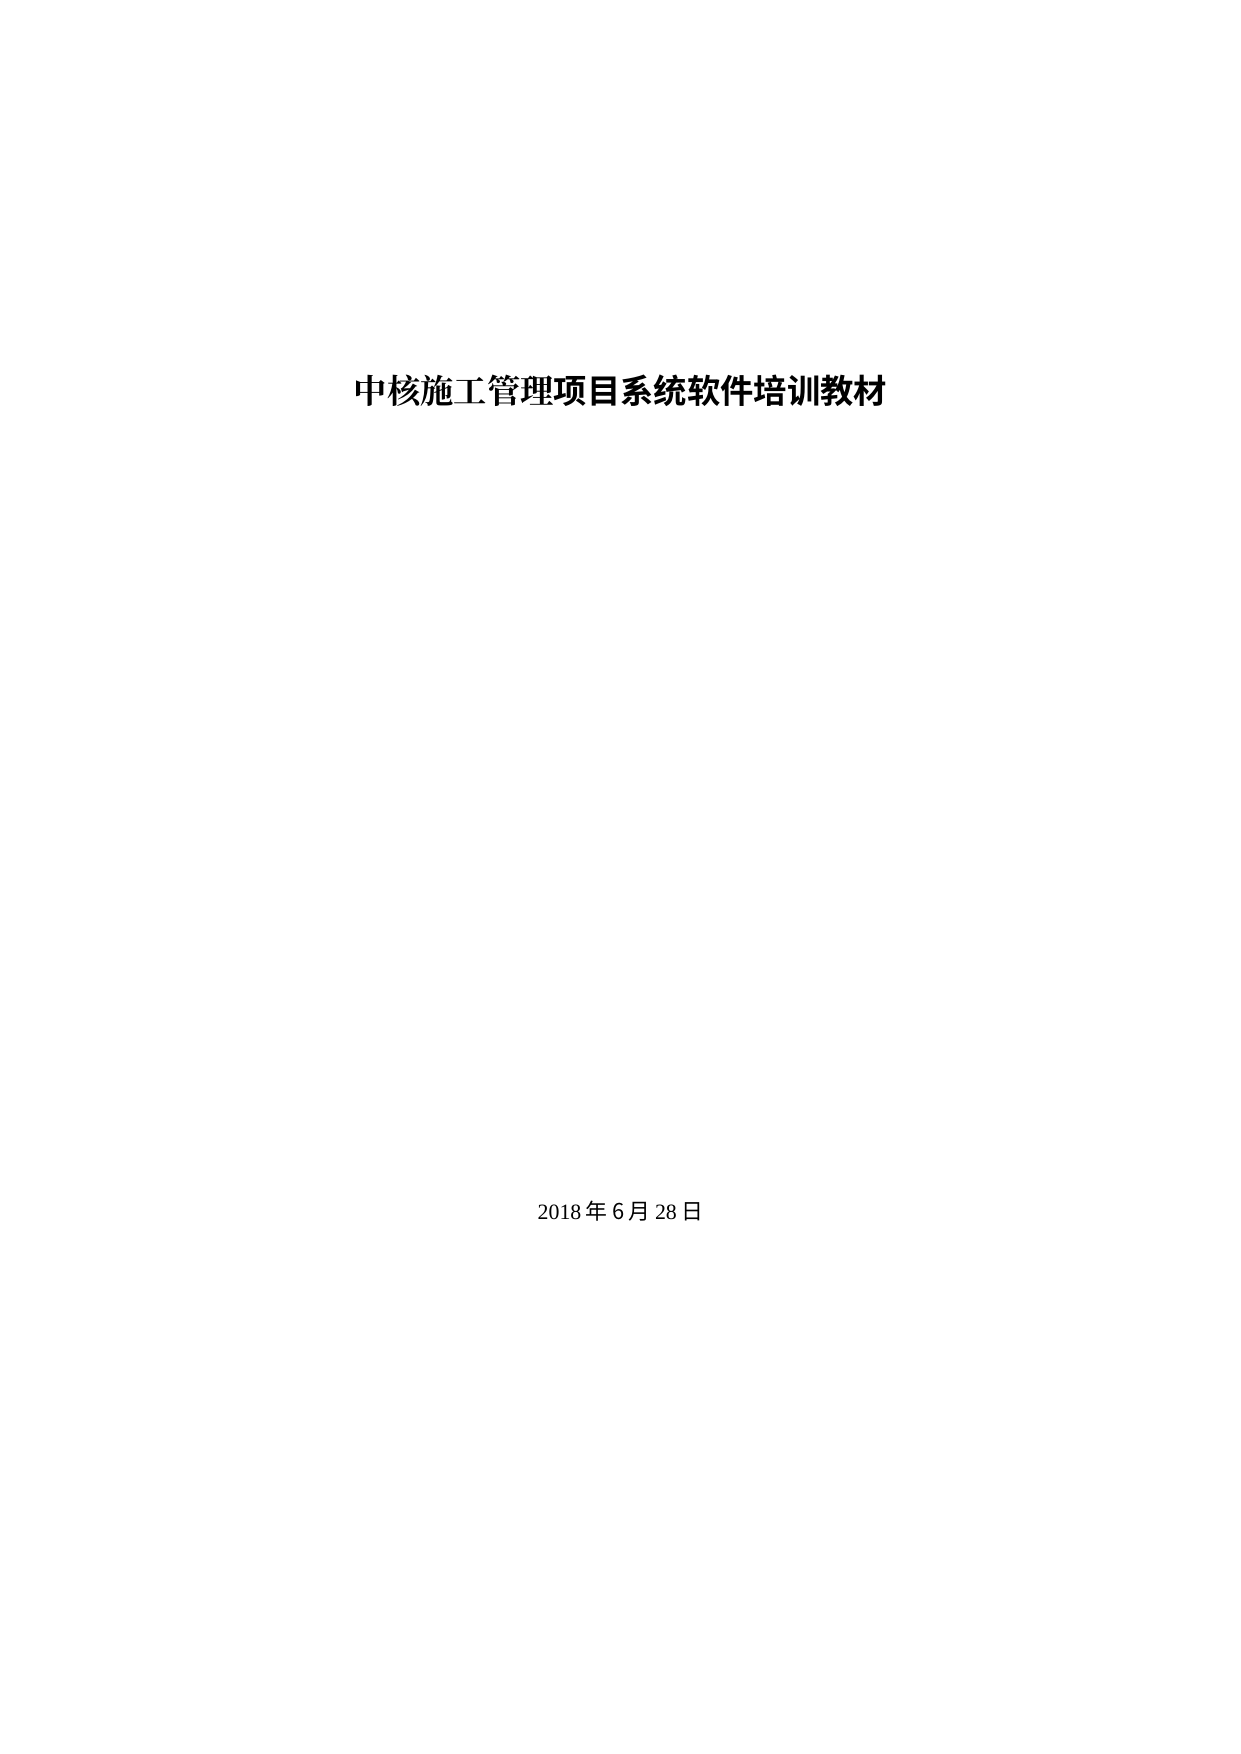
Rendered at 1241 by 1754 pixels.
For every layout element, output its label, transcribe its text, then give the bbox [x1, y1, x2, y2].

text 中核施工管理项目系统软件培训教材 [187, 365, 1053, 413]
text 2018年6月28日 [187, 1194, 1053, 1226]
